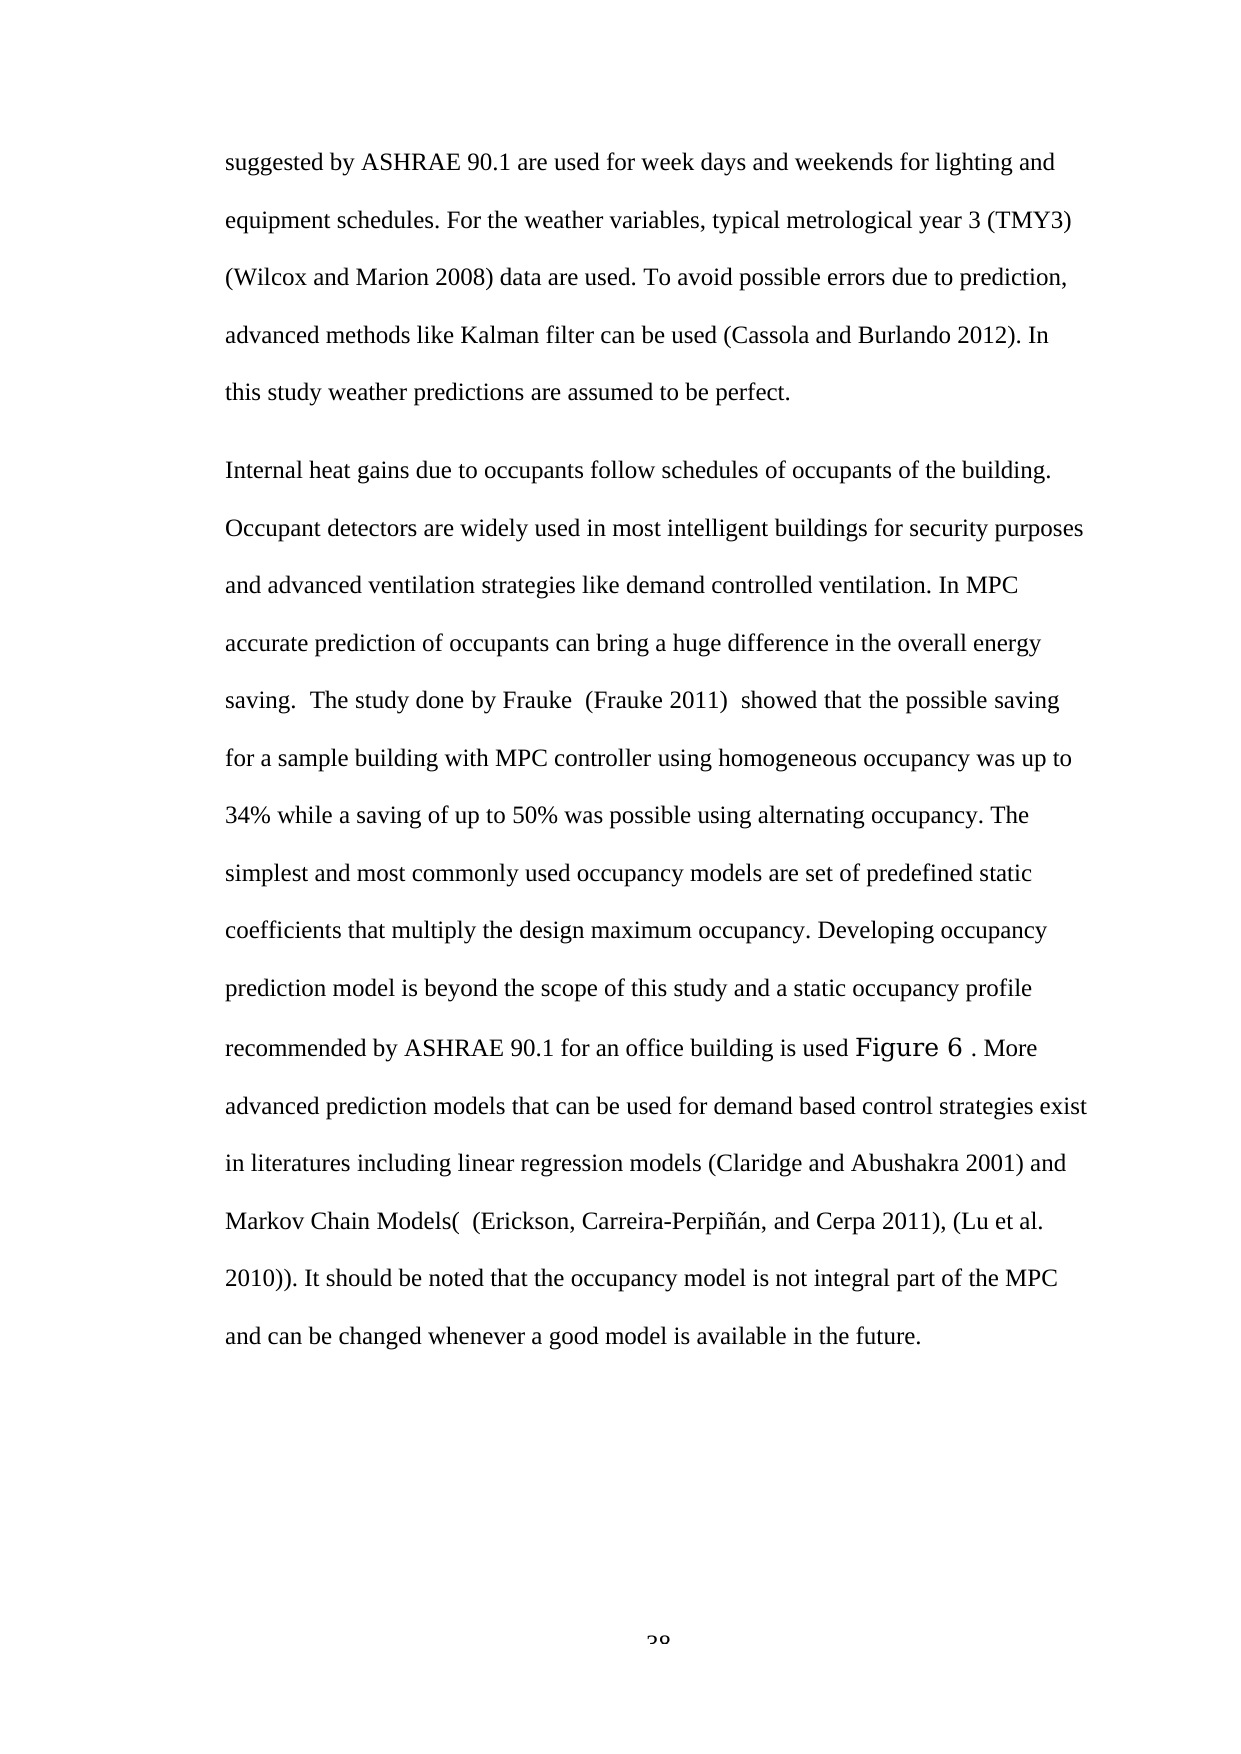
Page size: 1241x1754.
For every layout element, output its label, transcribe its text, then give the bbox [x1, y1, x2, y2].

text suggested by ASHRAE 90.1 are used for week days and weekends for lighting and equipment schedules. For the weather variables, typical metrological year 3 (TMY3) (Wilcox and Marion 2008) data are used. To avoid possible errors due to prediction, advanced methods like Kalman filter can be used (Cassola and Burlando 2012). In this study weather predictions are assumed to be perfect. [225, 147, 1074, 406]
text 2010)). It should be noted that the occupancy model is not integral part of the MPC and can be changed whenever a good model is available in the future. [225, 1263, 1060, 1349]
text Internal heat gains due to occupants follow schedules of occupants of the building. Occupant detectors are widely used in most intelligent buildings for security purposes and advanced ventilation strategies like demand controlled ventilation. In MPC accurate prediction of occupants can bring a huge difference in the overall energy saving. The study done by Frauke (Frauke 2011) showed that the possible saving for a sample building with MPC controller using homogeneous occupancy was up to 34% while a saving of up to 50% was possible using alternating occupancy. The simplest and most commonly used occupancy models are set of predefined static coefficients that multiply the design maximum occupancy. Developing occupancy prediction model is beyond the scope of this study and a static occupancy profile recommended by ASHRAE 90.1 for an office building is used Figure 6 . More advanced prediction models that can be used for demand based control strategies exist in literatures including linear regression models (Claridge and Abushakra 2001) and Markov Chain Models( (Erickson, Carreira-Perpiñán, and Cerpa 2011), (Lu et al. [225, 456, 1088, 1234]
